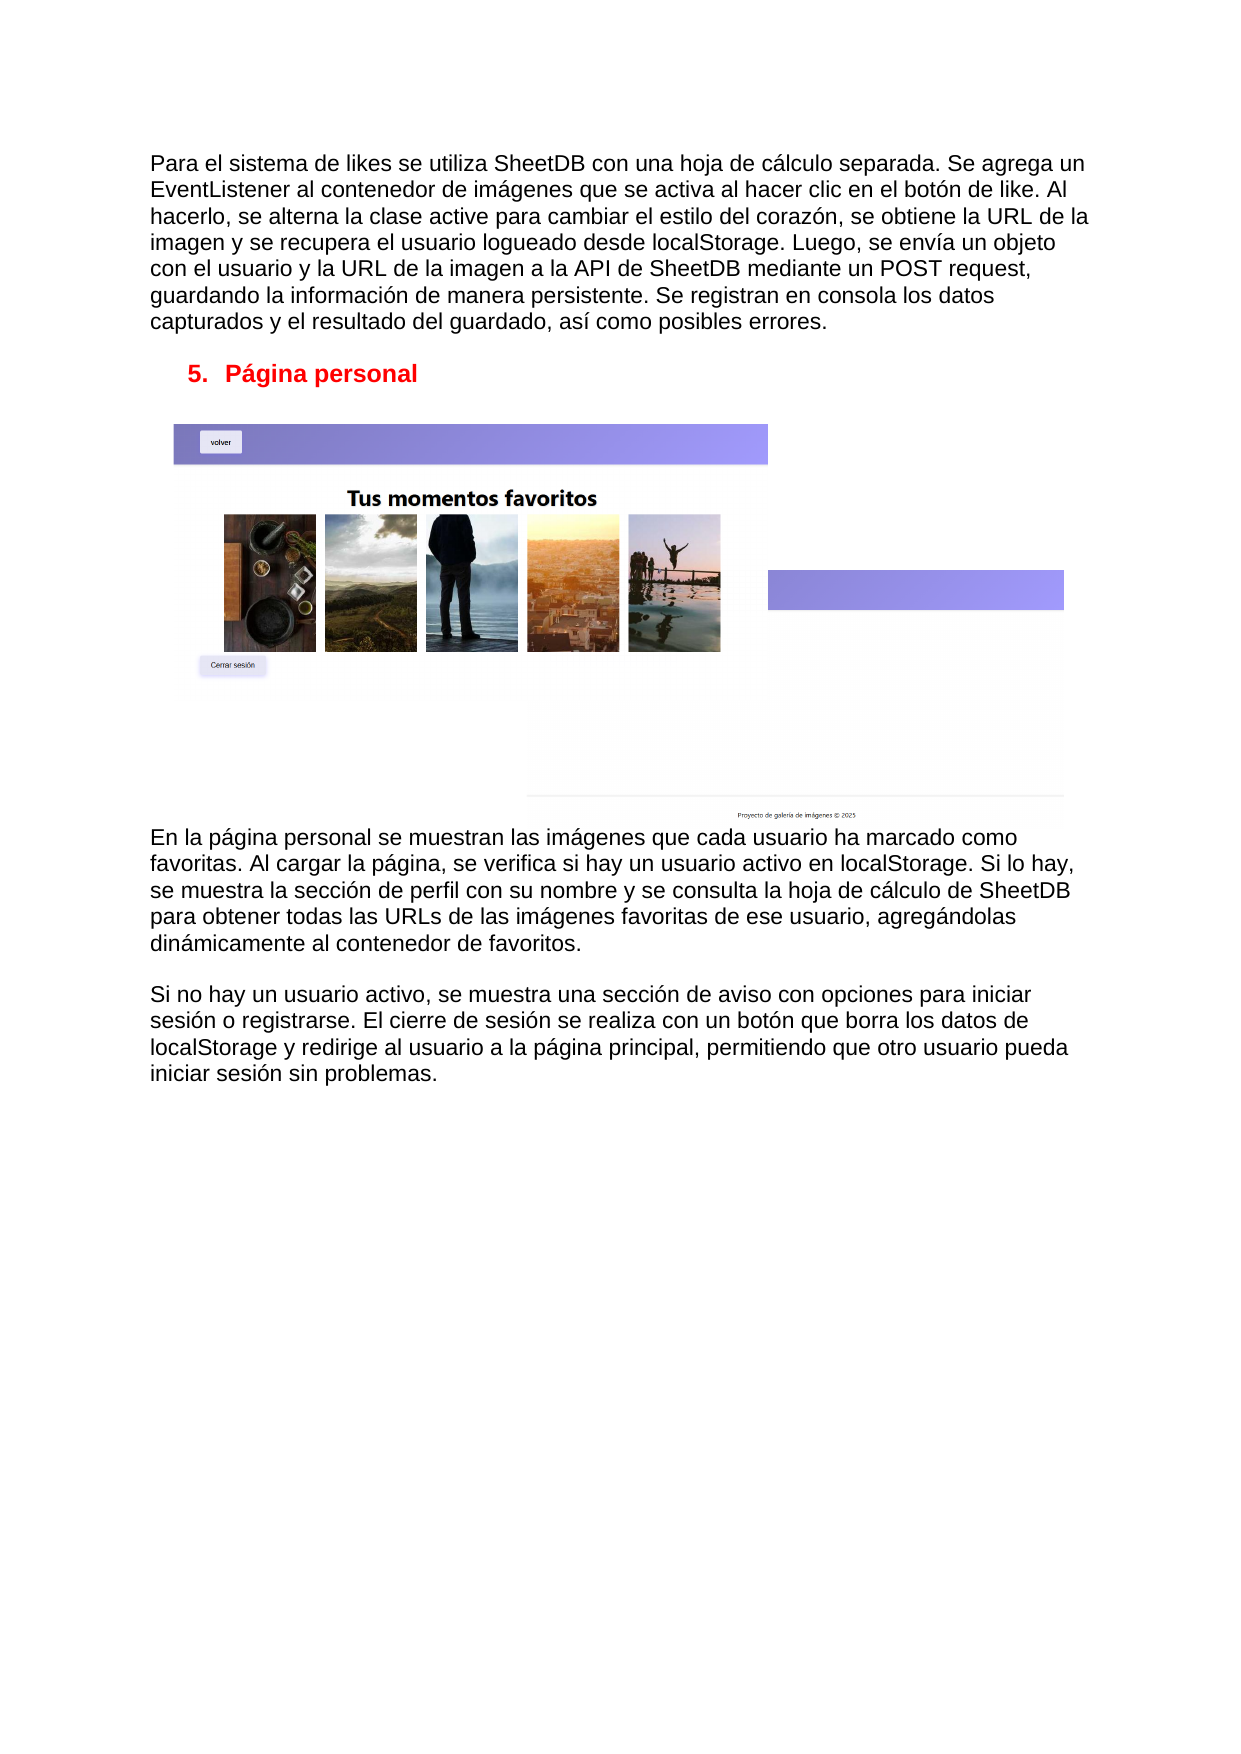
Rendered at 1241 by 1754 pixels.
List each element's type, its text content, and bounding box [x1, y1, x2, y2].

text Si no hay un usuario activo, se muestra una sección de aviso con opciones para iniciar sesión o registrarse. El cierre de sesión se realiza con un botón que borra los datos de localStorage y redirige al usuario a la página principal, permitiendo que otro usuario pueda iniciar sesión sin problemas. [150, 981, 1090, 1086]
text En la página personal se muestran las imágenes que cada usuario ha marcado como favoritas. Al cargar la página, se verifica si hay un usuario activo en localStorage. Si lo hay, se muestra la sección de perfil con su nombre y se consulta la hoja de cálculo de SheetDB para obtener todas las URLs de las imágenes favoritas de ese usuario, agregándolas dinámicamente al contenedor de favoritos. [150, 824, 1090, 956]
text Para el sistema de likes se utiliza SheetDB con una hoja de cálculo separada. Se agrega un EventListener al contenedor de imágenes que se activa al hacer clic en el botón de like. Al hacerlo, se alterna la clase active para cambiar el estilo del corazón, se obtiene la URL de la imagen y se recupera el usuario logueado desde localStorage. Luego, se envía un objeto con el usuario y la URL de la imagen a la API de SheetDB mediante un POST request, guardando la información de manera persistente. Se registran en consola los datos capturados y el resultado del guardado, así como posibles errores. [150, 150, 1090, 334]
picture [173, 424, 1064, 824]
list Página personal [187, 359, 1090, 388]
